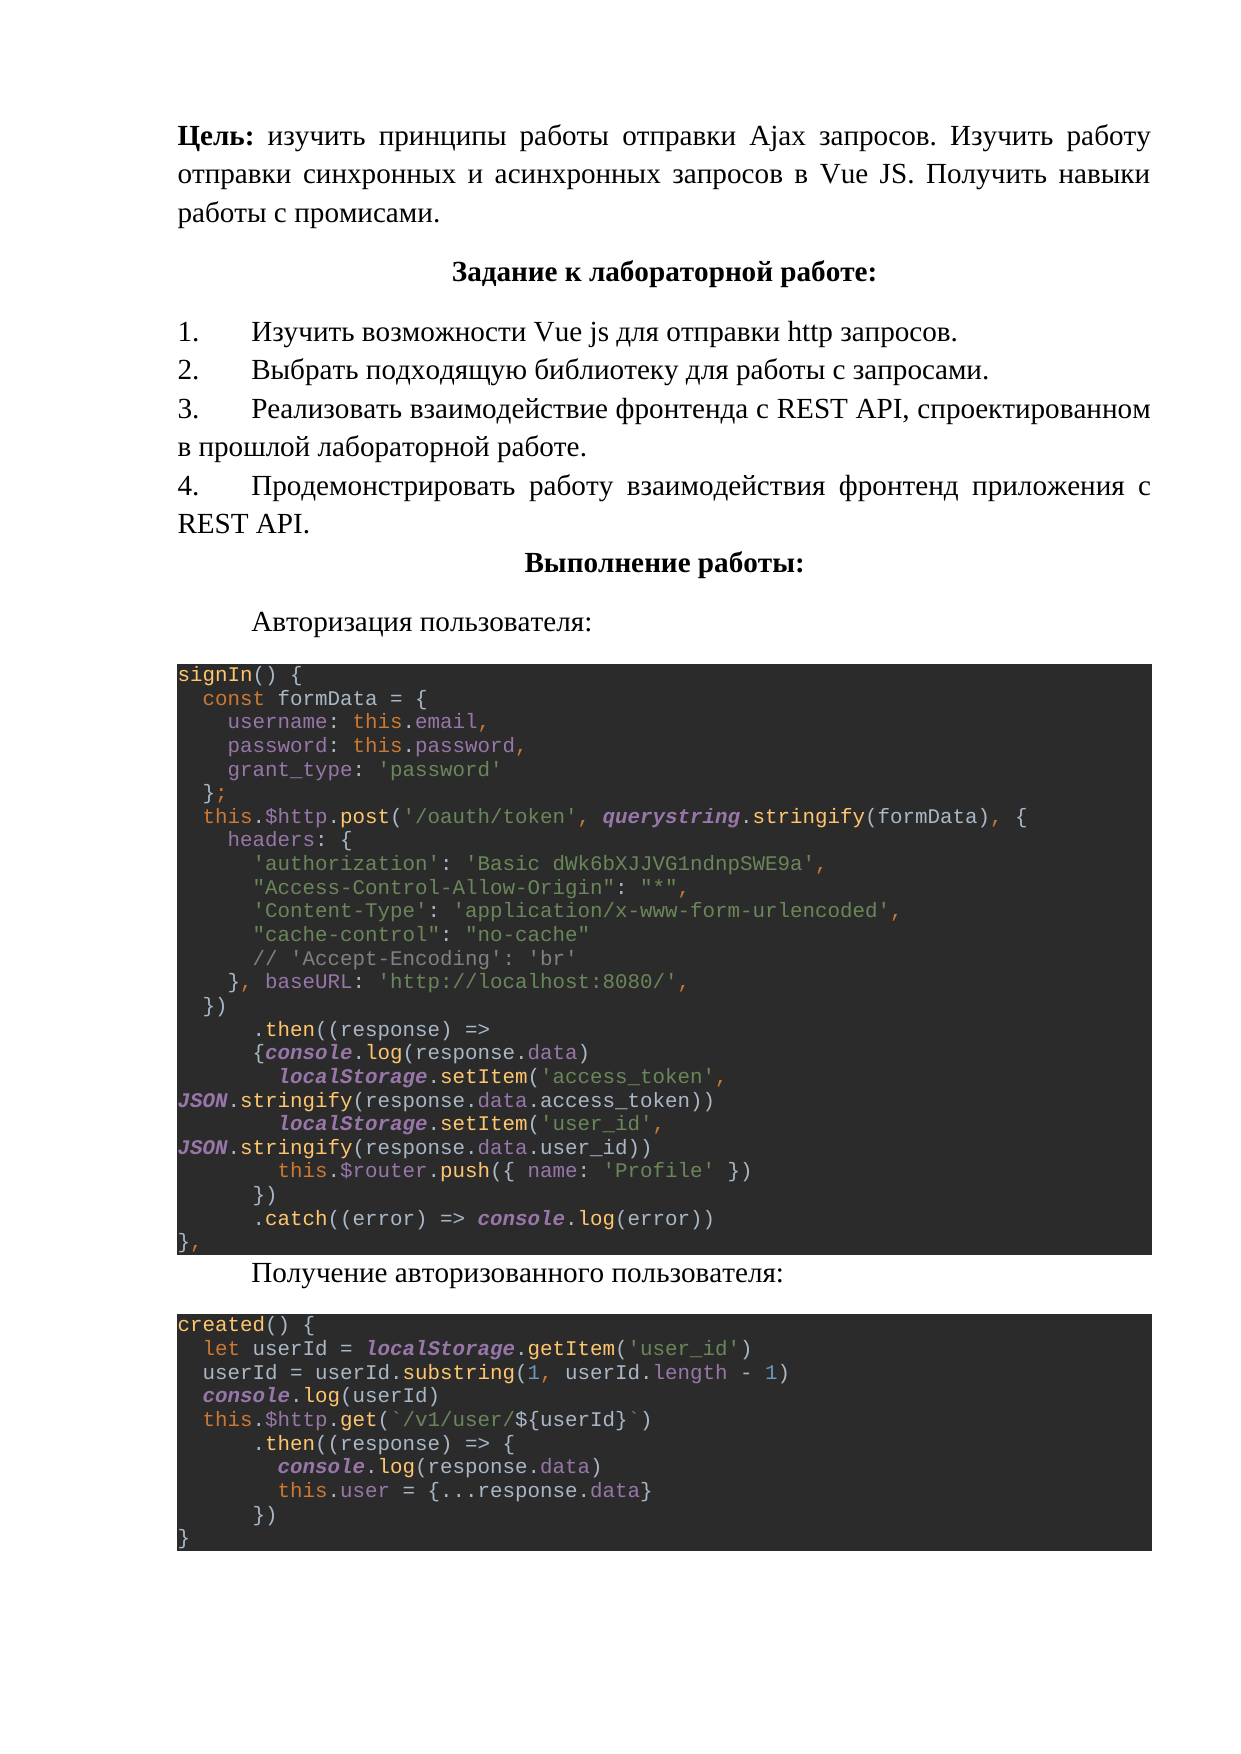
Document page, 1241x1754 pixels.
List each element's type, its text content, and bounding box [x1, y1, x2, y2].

text 1. Изучить возможности Vue js для отправки http запросов. [177, 314, 1152, 347]
text signIn() { const formData = { username: this.email, password: this.password, grant_type: 'password' }; this.$http.post('/oauth/token', querystring.stringify(formData), { headers: { 'authorization': 'Basic dWk6bXJJVG1ndnpSWE9a', "Access-Control-Allow-Origin": "*", 'Content-Type': 'application/x-www-form-urlencoded', "cache-control": "no-cache" // 'Accept-Encoding': 'br' }, baseURL: 'http://localhost:8080/', }) .then((response) => {console.log(response.data) localStorage.setItem('access_token', JSON.stringify(response.data.access_token)) localStorage.setItem('user_id', JSON.stringify(response.data.user_id)) this.$router.push({ name: 'Profile' }) }) .catch((error) => console.log(error)) }, [177, 664, 1152, 1255]
text Выполнение работы: [177, 545, 1152, 579]
text 2. Выбрать подходящую библиотеку для работы с запросами. [177, 352, 1152, 386]
text Авторизация пользователя: [177, 604, 1152, 638]
text created() { let userId = localStorage.getItem('user_id') userId = userId.substring(1, userId.length - 1) console.log(userId) this.$http.get(`/v1/user/${userId}`) .then((response) => { console.log(response.data) this.user = {...response.data} }) } [177, 1314, 1152, 1551]
text 3. Реализовать взаимодействие фронтенда с REST API, спроектированном в прошлой лабораторной работе. [177, 391, 1152, 463]
text 4. Продемонстрировать работу взаимодействия фронтенд приложения с REST API. [177, 468, 1152, 540]
text Получение авторизованного пользователя: [177, 1255, 1152, 1289]
text Цель: изучить принципы работы отправки Ajax запросов. Изучить работу отправки синхронных и асинхронных запросов в Vue JS. Получить навыки работы с промисами. [177, 118, 1152, 229]
text Задание к лабораторной работе: [177, 254, 1152, 288]
